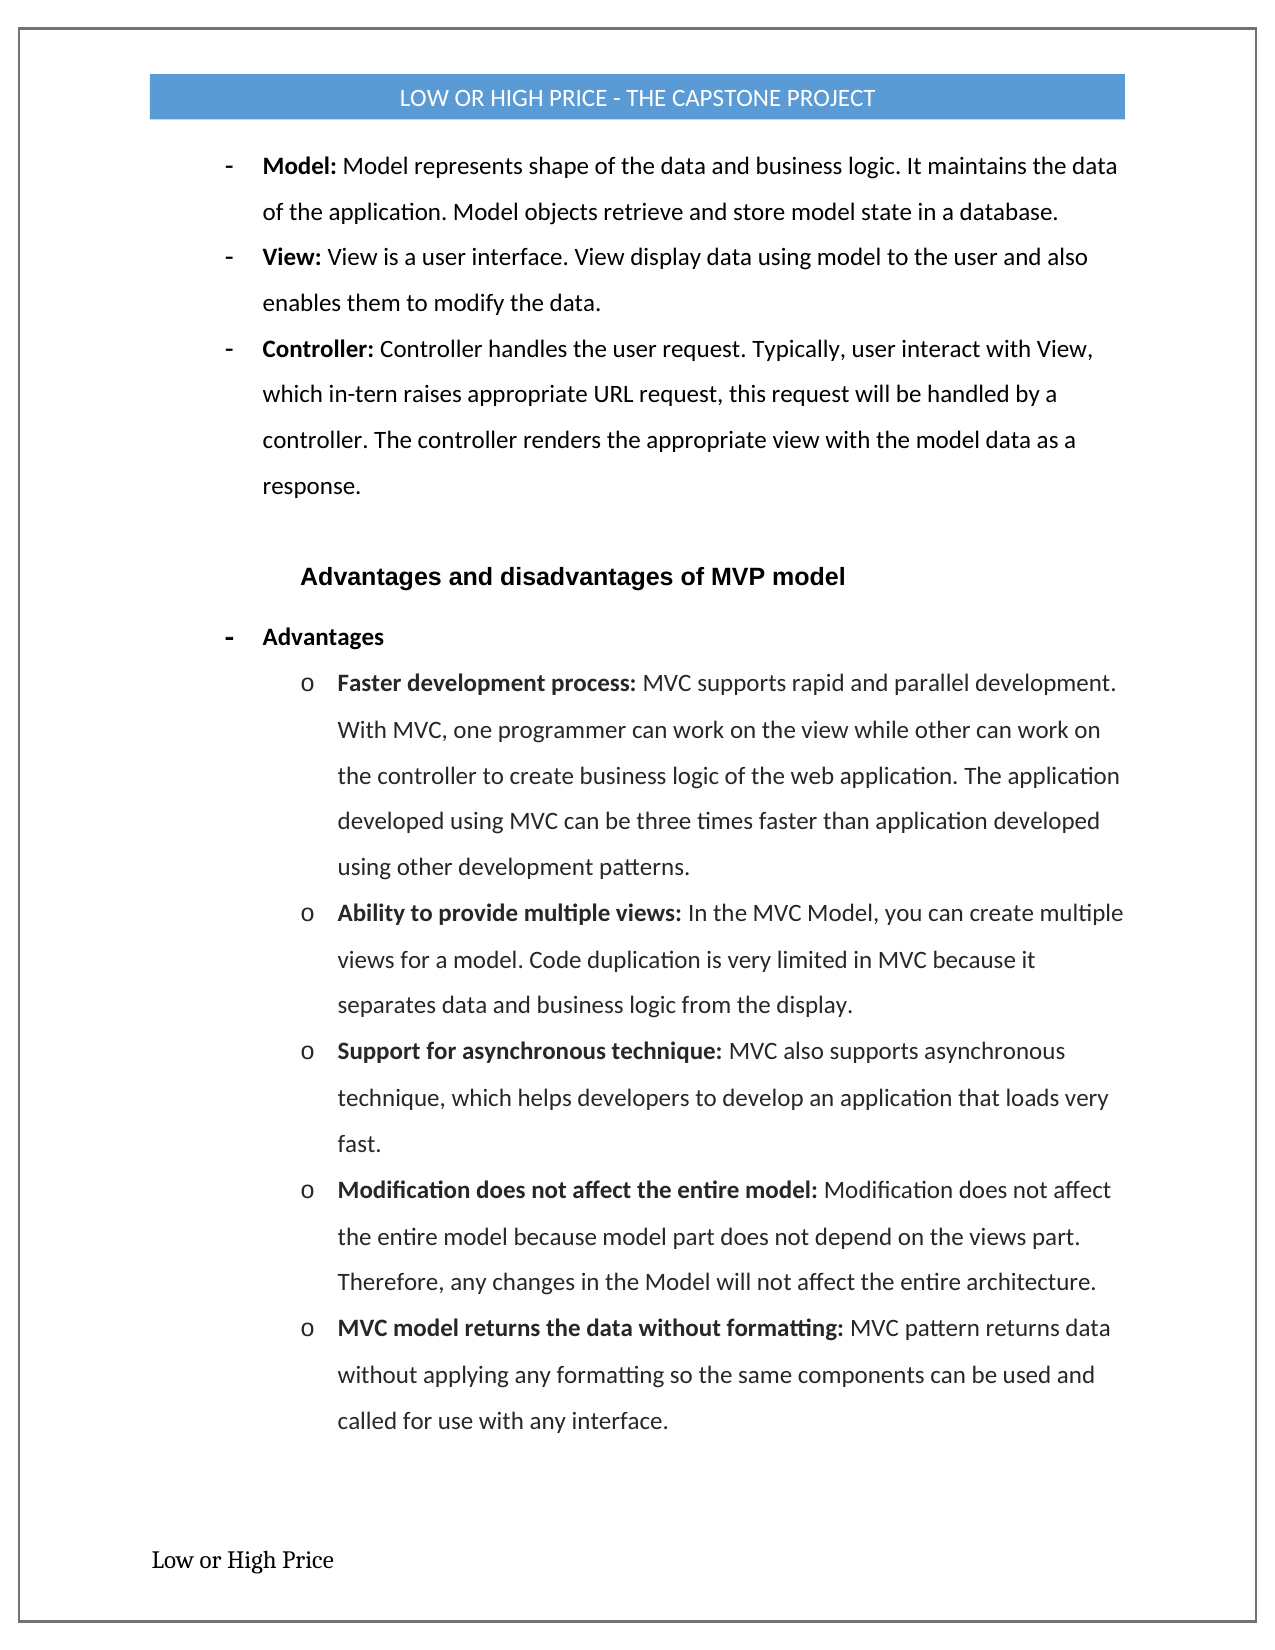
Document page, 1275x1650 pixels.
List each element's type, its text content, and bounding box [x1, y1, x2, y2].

list View: View is a user interface. View display data using model to the user and also enables them to modify the data. [225, 241, 1125, 318]
text Advantages and disadvantages of MVP model [300, 562, 1125, 590]
list Faster development process: MVC supports rapid and parallel development. With MVC, one programmer can work on the view while other can work on the controller to create business logic of the web application. The application developed using MVC can be three times faster than application developed using other development patterns. [300, 667, 1125, 882]
list Controller: Controller handles the user request. Typically, user interact with View, which in-tern raises appropriate URL request, this request will be handled by a controller. The controller renders the appropriate view with the model data as a response. [225, 333, 1125, 501]
list Advantages [225, 621, 1125, 652]
list MVC model returns the data without formatting: MVC pattern returns data without applying any formatting so the same components can be used and called for use with any interface. [300, 1312, 1125, 1436]
list Model: Model represents shape of the data and business logic. It maintains the data of the application. Model objects retrieve and store model state in a database. [225, 150, 1125, 226]
list Support for asynchronous technique: MVC also supports asynchronous technique, which helps developers to develop an application that loads very fast. [300, 1035, 1125, 1159]
list Ability to provide multiple views: In the MVC Model, you can create multiple views for a model. Code duplication is very limited in MVC because it separates data and business logic from the display. [300, 897, 1125, 1020]
list Modification does not affect the entire model: Modification does not affect the entire model because model part does not depend on the views part. Therefore, any changes in the Model will not affect the entire architecture. [300, 1174, 1125, 1297]
